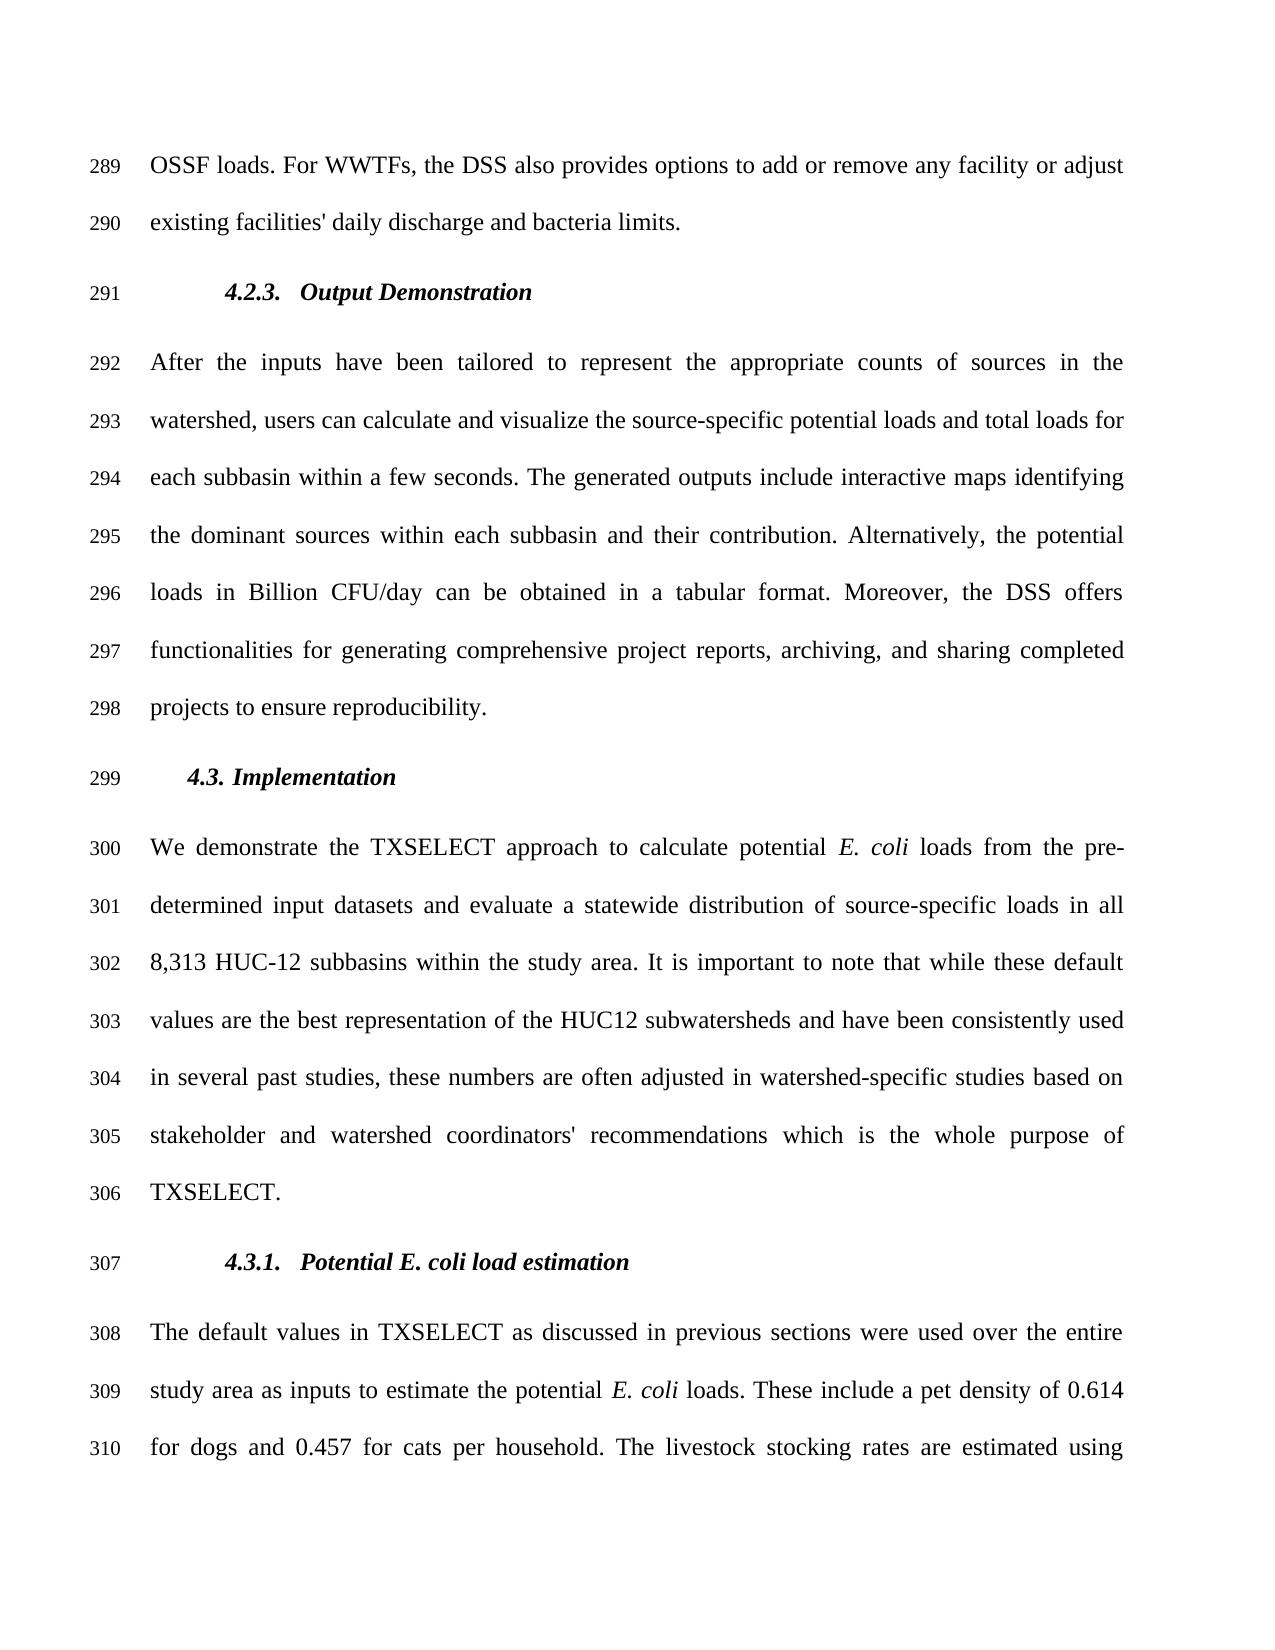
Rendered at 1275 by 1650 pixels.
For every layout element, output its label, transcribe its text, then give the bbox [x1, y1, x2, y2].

text We demonstrate the TXSELECT approach to calculate potential E. coli loads from the pre-determined input datasets and evaluate a statewide distribution of source-specific loads in all 8,313 HUC-12 subbasins within the study area. It is important to note that while these default values are the best representation of the HUC12 subwatersheds and have been consistently used in several past studies, these numbers are often adjusted in watershed-specific studies based on stakeholder and watershed coordinators' recommendations which is the whole purpose of TXSELECT. [150, 832, 1125, 1206]
list Potential E. coli load estimation [225, 1247, 1125, 1276]
list Implementation [187, 762, 1125, 791]
text After the inputs have been tailored to represent the appropriate counts of sources in the watershed, users can calculate and visualize the source-specific potential loads and total loads for each subbasin within a few seconds. The generated outputs include interactive maps identifying the dominant sources within each subbasin and their contribution. Alternatively, the potential loads in Billion CFU/day can be obtained in a tabular format. Moreover, the DSS offers functionalities for generating comprehensive project reports, archiving, and sharing completed projects to ensure reproducibility. [150, 347, 1125, 721]
list Output Demonstration [225, 277, 1125, 306]
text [150, 1317, 1125, 1461]
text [150, 150, 1125, 236]
